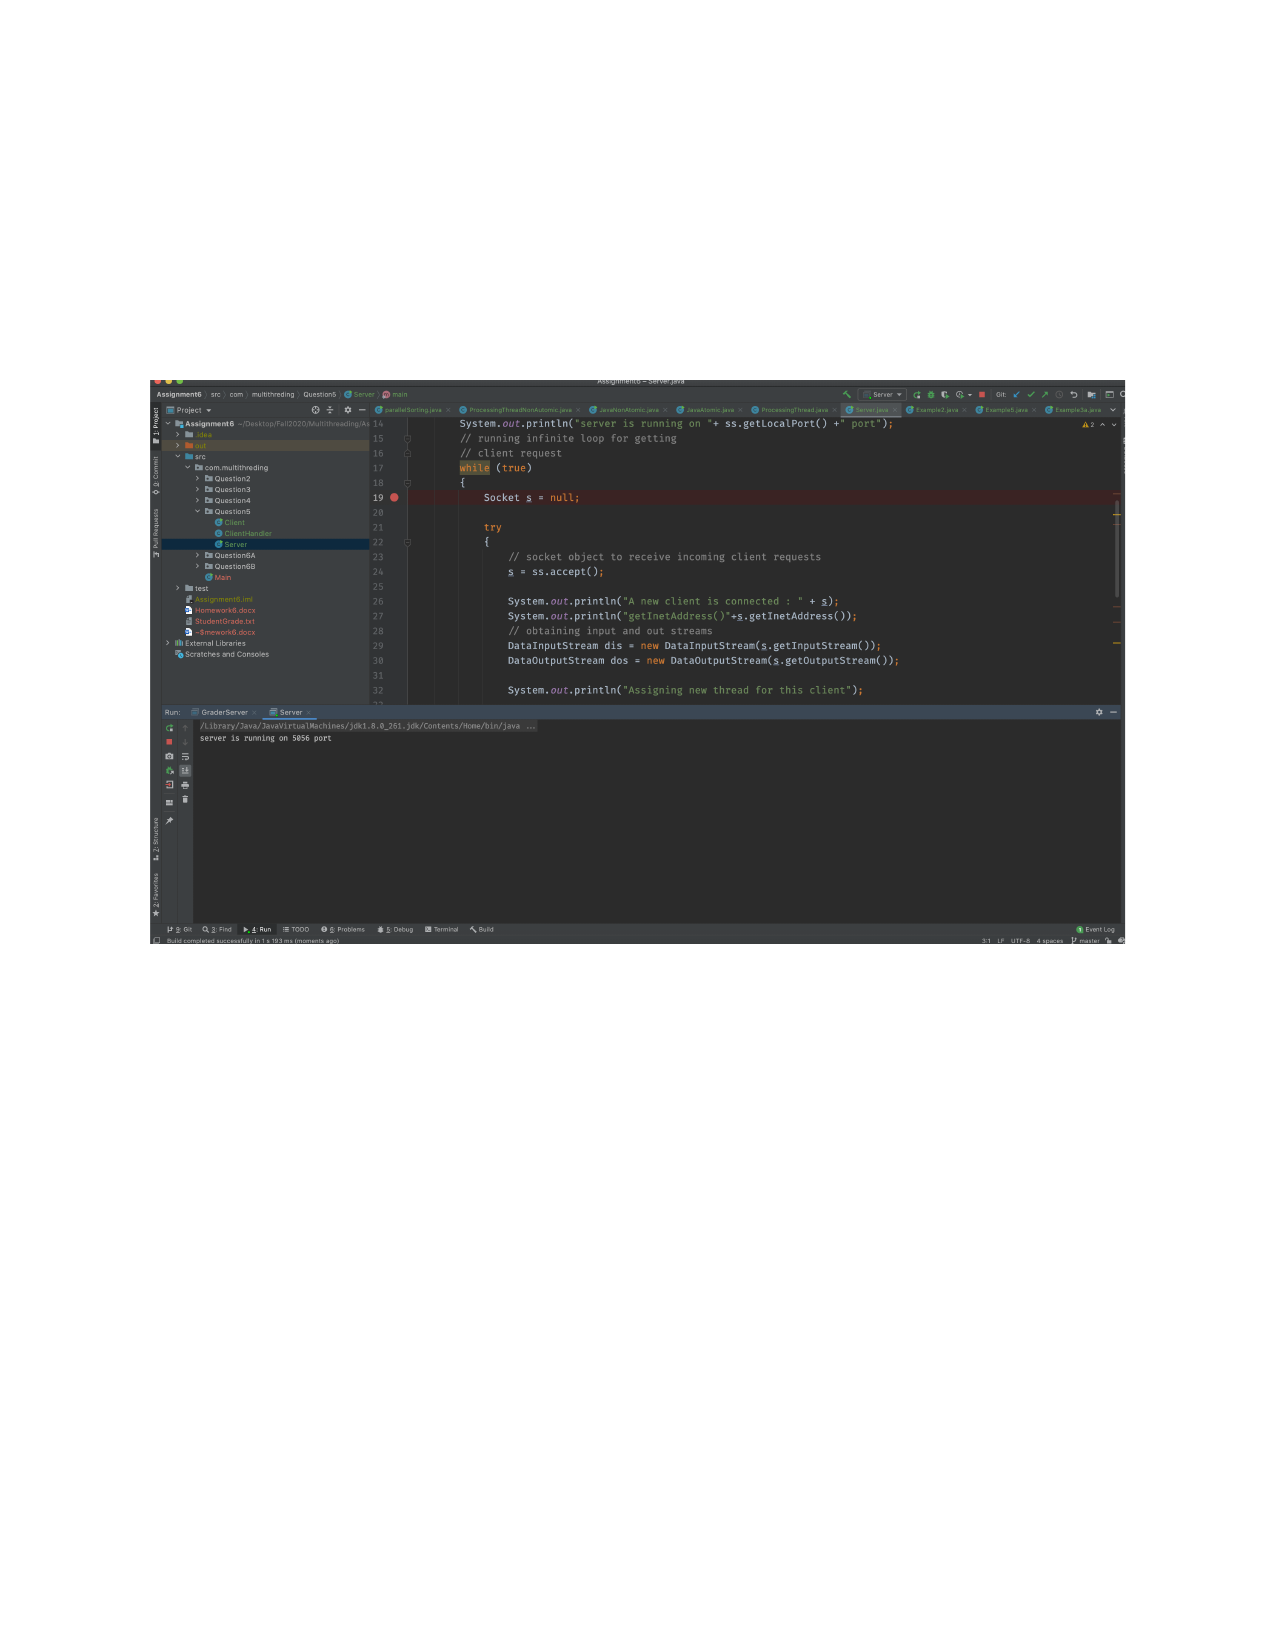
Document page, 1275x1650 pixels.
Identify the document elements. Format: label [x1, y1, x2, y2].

picture [150, 380, 1125, 944]
